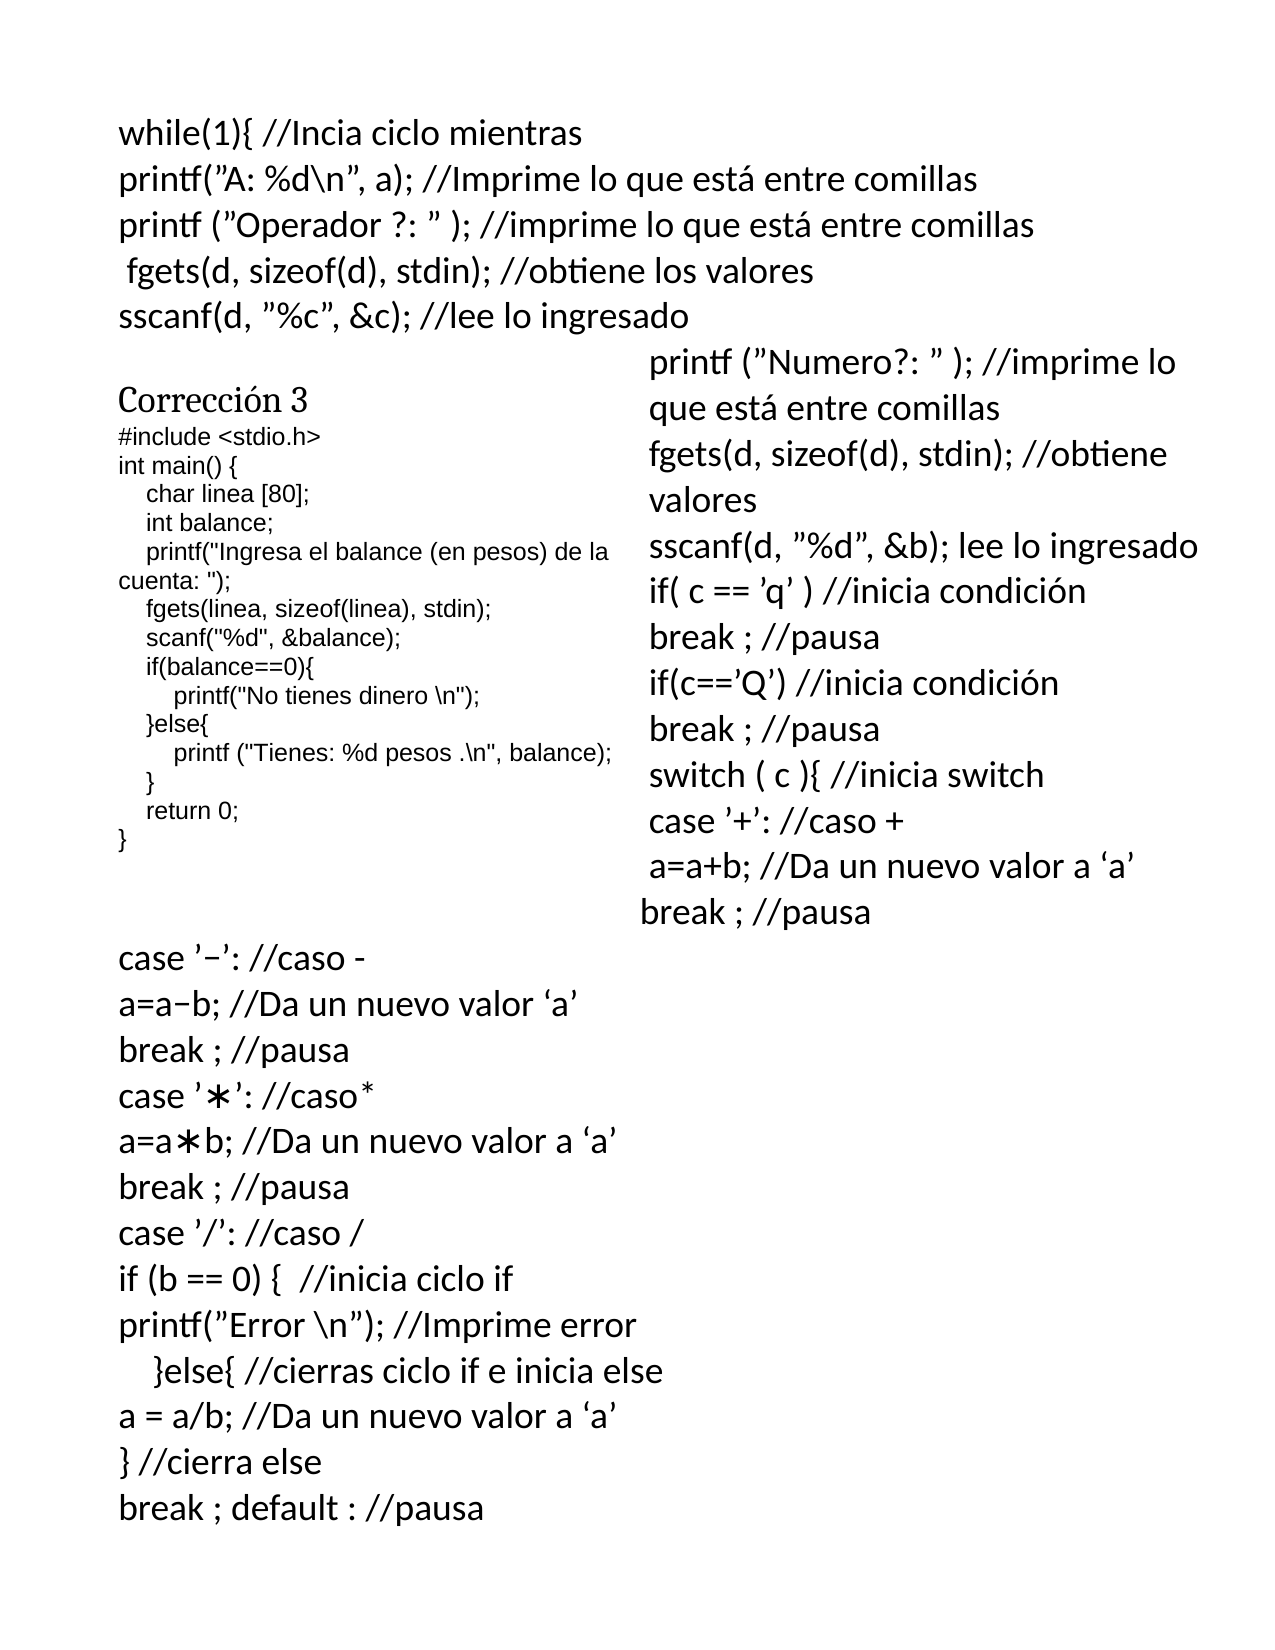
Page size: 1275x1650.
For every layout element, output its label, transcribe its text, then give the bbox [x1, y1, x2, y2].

text case ’/’: //caso / [118, 1209, 1205, 1255]
text if(c==’Q’) //inicia condición [118, 659, 1205, 705]
text case ’−’: //caso - [118, 934, 1205, 980]
text if( c == ’q’ ) //inicia condición [118, 567, 1205, 613]
text printf (”Numero?: ” ); //imprime lo que está entre comillas [118, 338, 1205, 430]
text a=a+b; //Da un nuevo valor a ‘a’ [118, 842, 1205, 888]
text printf(”A: %d\n”, a); //Imprime lo que está entre comillas [118, 155, 1205, 201]
text break ; default : //pausa [118, 1484, 1205, 1530]
text a=a−b; //Da un nuevo valor ‘a’ [118, 980, 1205, 1026]
text }else{ //cierras ciclo if e inicia else [118, 1347, 1205, 1392]
text printf(”Error \n”); //Imprime error [118, 1301, 1205, 1347]
text a = a/b; //Da un nuevo valor a ‘a’ [118, 1392, 1205, 1438]
text } //cierra else [118, 1438, 1205, 1484]
text while(1){ //Incia ciclo mientras [118, 109, 1205, 155]
text break ; //pausa [118, 888, 1205, 934]
text case ’+’: //caso + [118, 797, 1205, 842]
text if (b == 0) { //inicia ciclo if [118, 1255, 1205, 1301]
text switch ( c ){ //inicia switch [118, 751, 1205, 797]
text break ; //pausa [118, 705, 1205, 751]
text sscanf(d, ”%c”, &c); //lee lo ingresado [118, 292, 1205, 338]
text printf (”Operador ?: ” ); //imprime lo que está entre comillas [118, 201, 1205, 247]
text a=a∗b; //Da un nuevo valor a ‘a’ [118, 1117, 1205, 1163]
text case ’∗’: //caso* [118, 1072, 1205, 1117]
text sscanf(d, ”%d”, &b); lee lo ingresado [118, 522, 1205, 567]
text fgets(d, sizeof(d), stdin); //obtiene valores [118, 430, 1205, 522]
text break ; //pausa [118, 613, 1205, 659]
text fgets(d, sizeof(d), stdin); //obtiene los valores [118, 247, 1205, 292]
text break ; //pausa [118, 1026, 1205, 1072]
text break ; //pausa [118, 1163, 1205, 1209]
